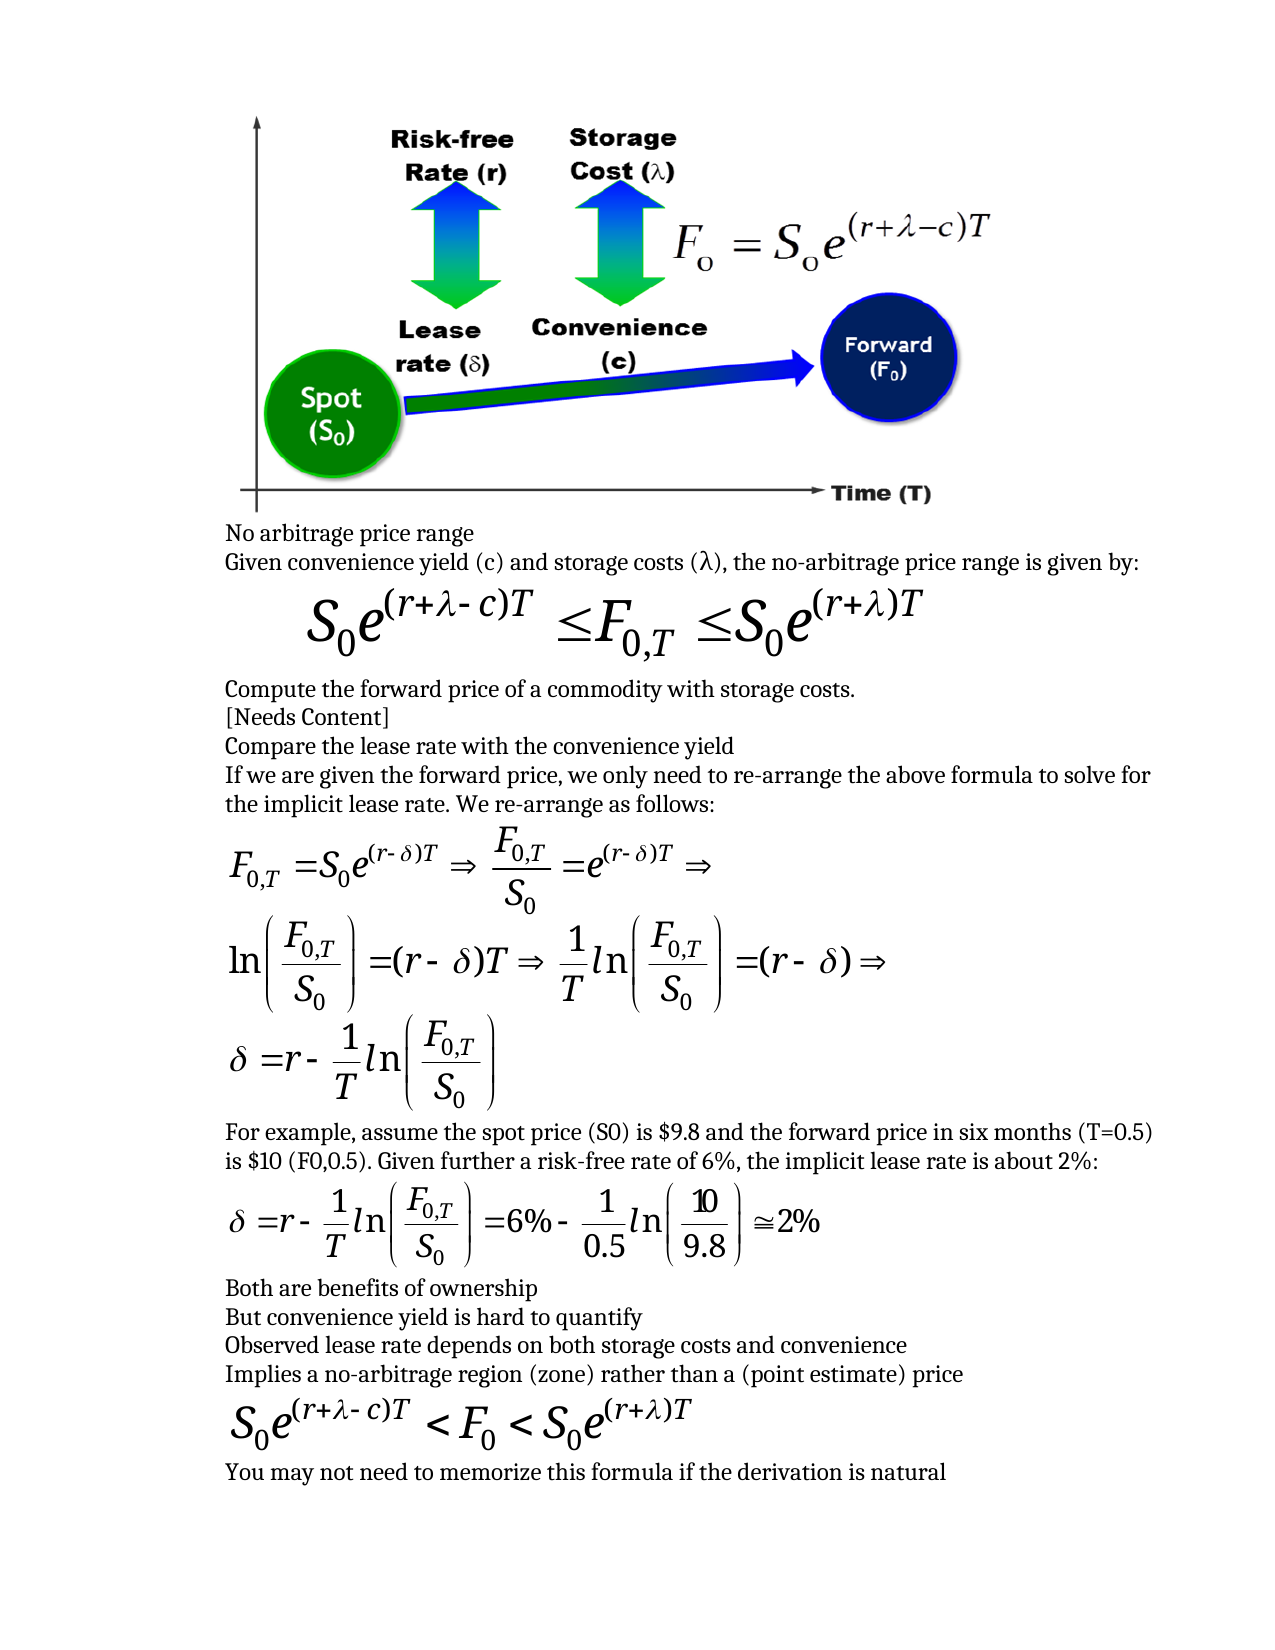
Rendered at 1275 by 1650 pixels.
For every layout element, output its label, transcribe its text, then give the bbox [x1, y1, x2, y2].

picture [225, 103, 998, 519]
text Implies a no-arbitrage region (zone) rather than a (point estimate) price [225, 1360, 1172, 1389]
text No arbitrage price range [225, 519, 1172, 548]
text Both are benefits of ownership [225, 1274, 1172, 1303]
text Observed lease rate depends on both storage costs and convenience [225, 1331, 1172, 1360]
text [Needs Content] [225, 703, 1172, 732]
text Compute the forward price of a commodity with storage costs. [225, 674, 1172, 703]
text You may not need to memorize this formula if the derivation is natural [225, 1458, 1172, 1486]
text If we are given the forward price, we only need to re-arrange the above formula to solve for the implicit lease rate. We re-arrange as follows: [225, 761, 1172, 818]
text For example, assume the spot price (S0) is $9.8 and the forward price in six months (T=0.5) is $10 (F0,0.5). Given further a risk-free rate of 6%, the implicit lease rate is about 2%: [225, 1118, 1172, 1176]
text Given convenience yield (c) and storage costs (λ), the no-arbitrage price range is given by: [225, 548, 1172, 576]
text Compare the lease rate with the convenience yield [225, 732, 1172, 761]
text But convenience yield is hard to quantify [225, 1303, 1172, 1331]
